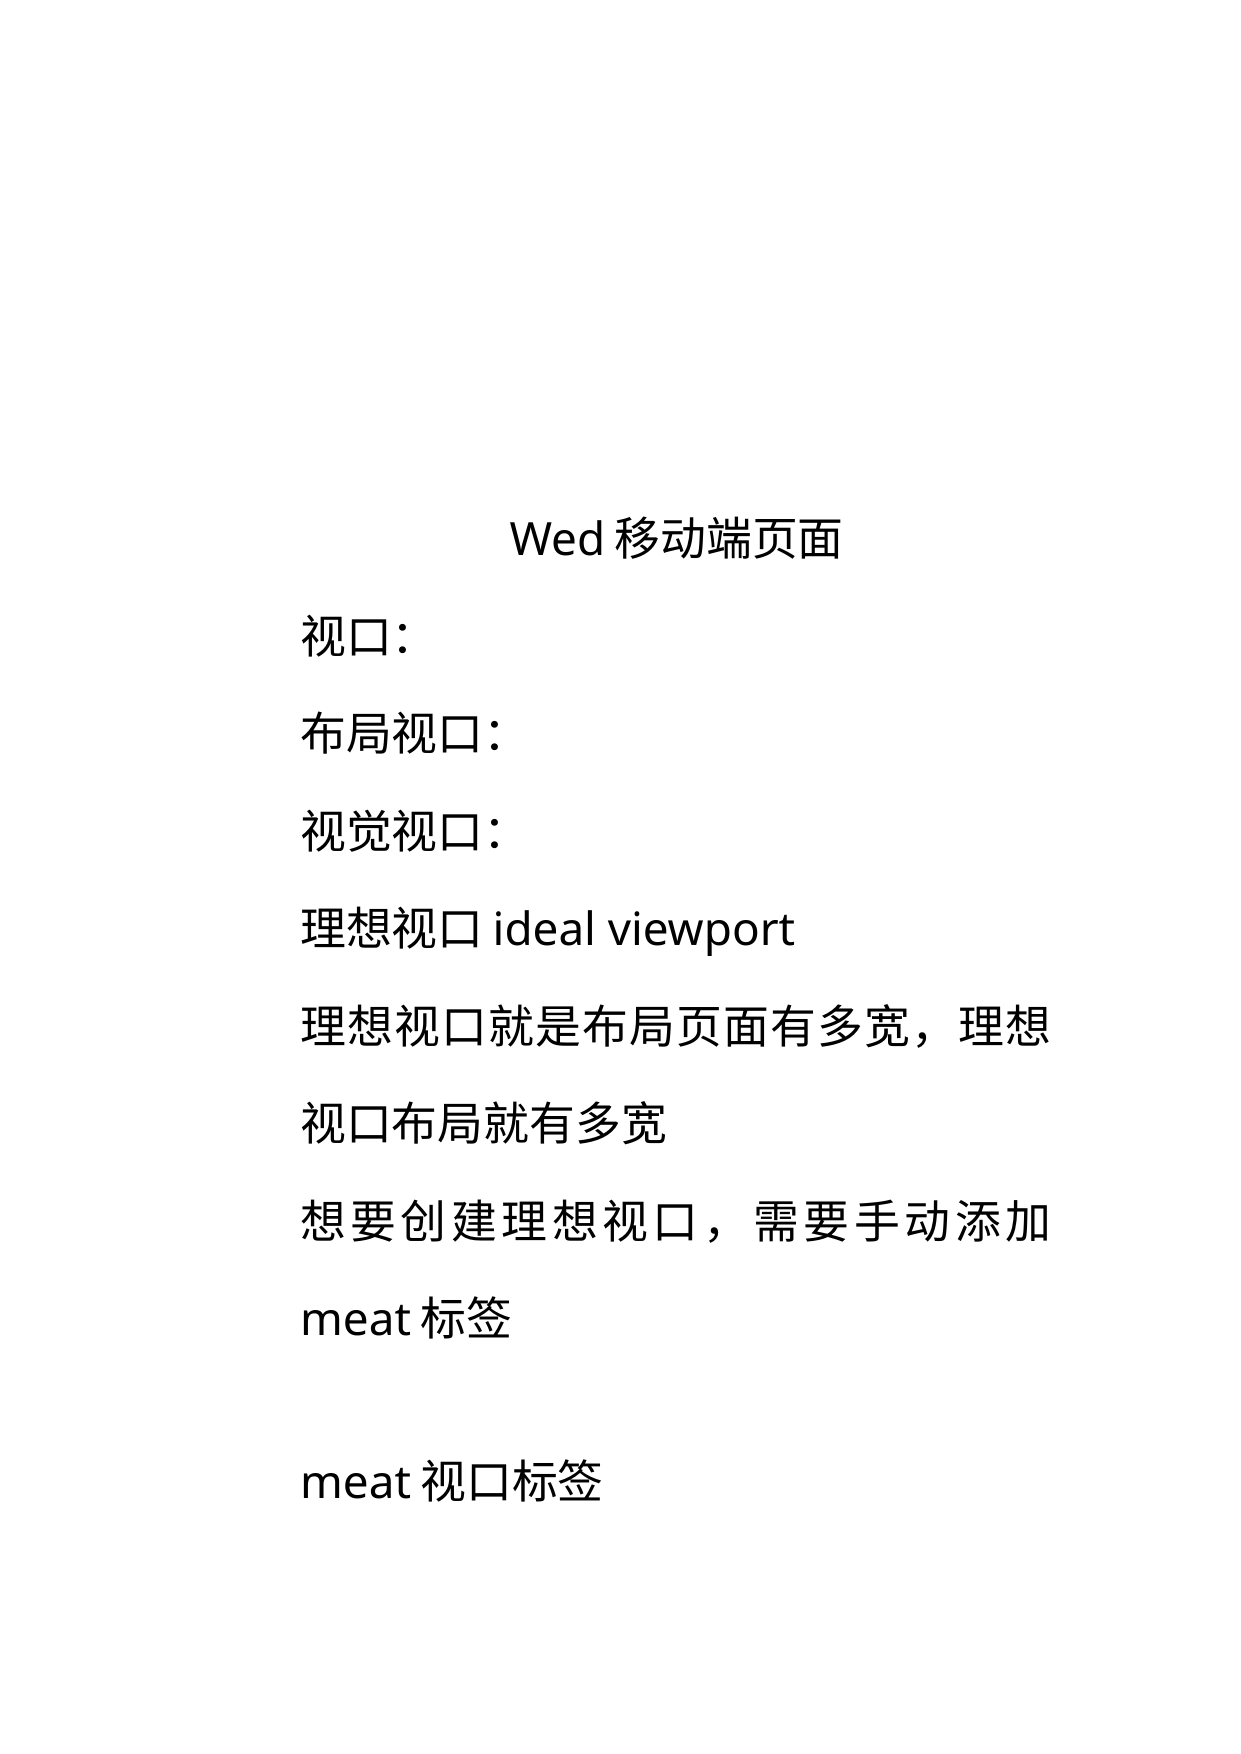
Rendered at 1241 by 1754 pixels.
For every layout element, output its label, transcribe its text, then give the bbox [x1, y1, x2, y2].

list meat视口标签 [300, 1429, 1053, 1527]
list 布局视口： [300, 682, 1053, 779]
list Wed移动端页面 [300, 487, 1053, 584]
list 视口： [300, 584, 1053, 682]
list 理想视口ideal viewport [300, 877, 1053, 974]
list 视觉视口： [300, 779, 1053, 877]
list 想要创建理想视口，需要手动添加meat标签 [300, 1169, 1053, 1364]
list 理想视口就是布局页面有多宽，理想视口布局就有多宽 [300, 974, 1053, 1169]
